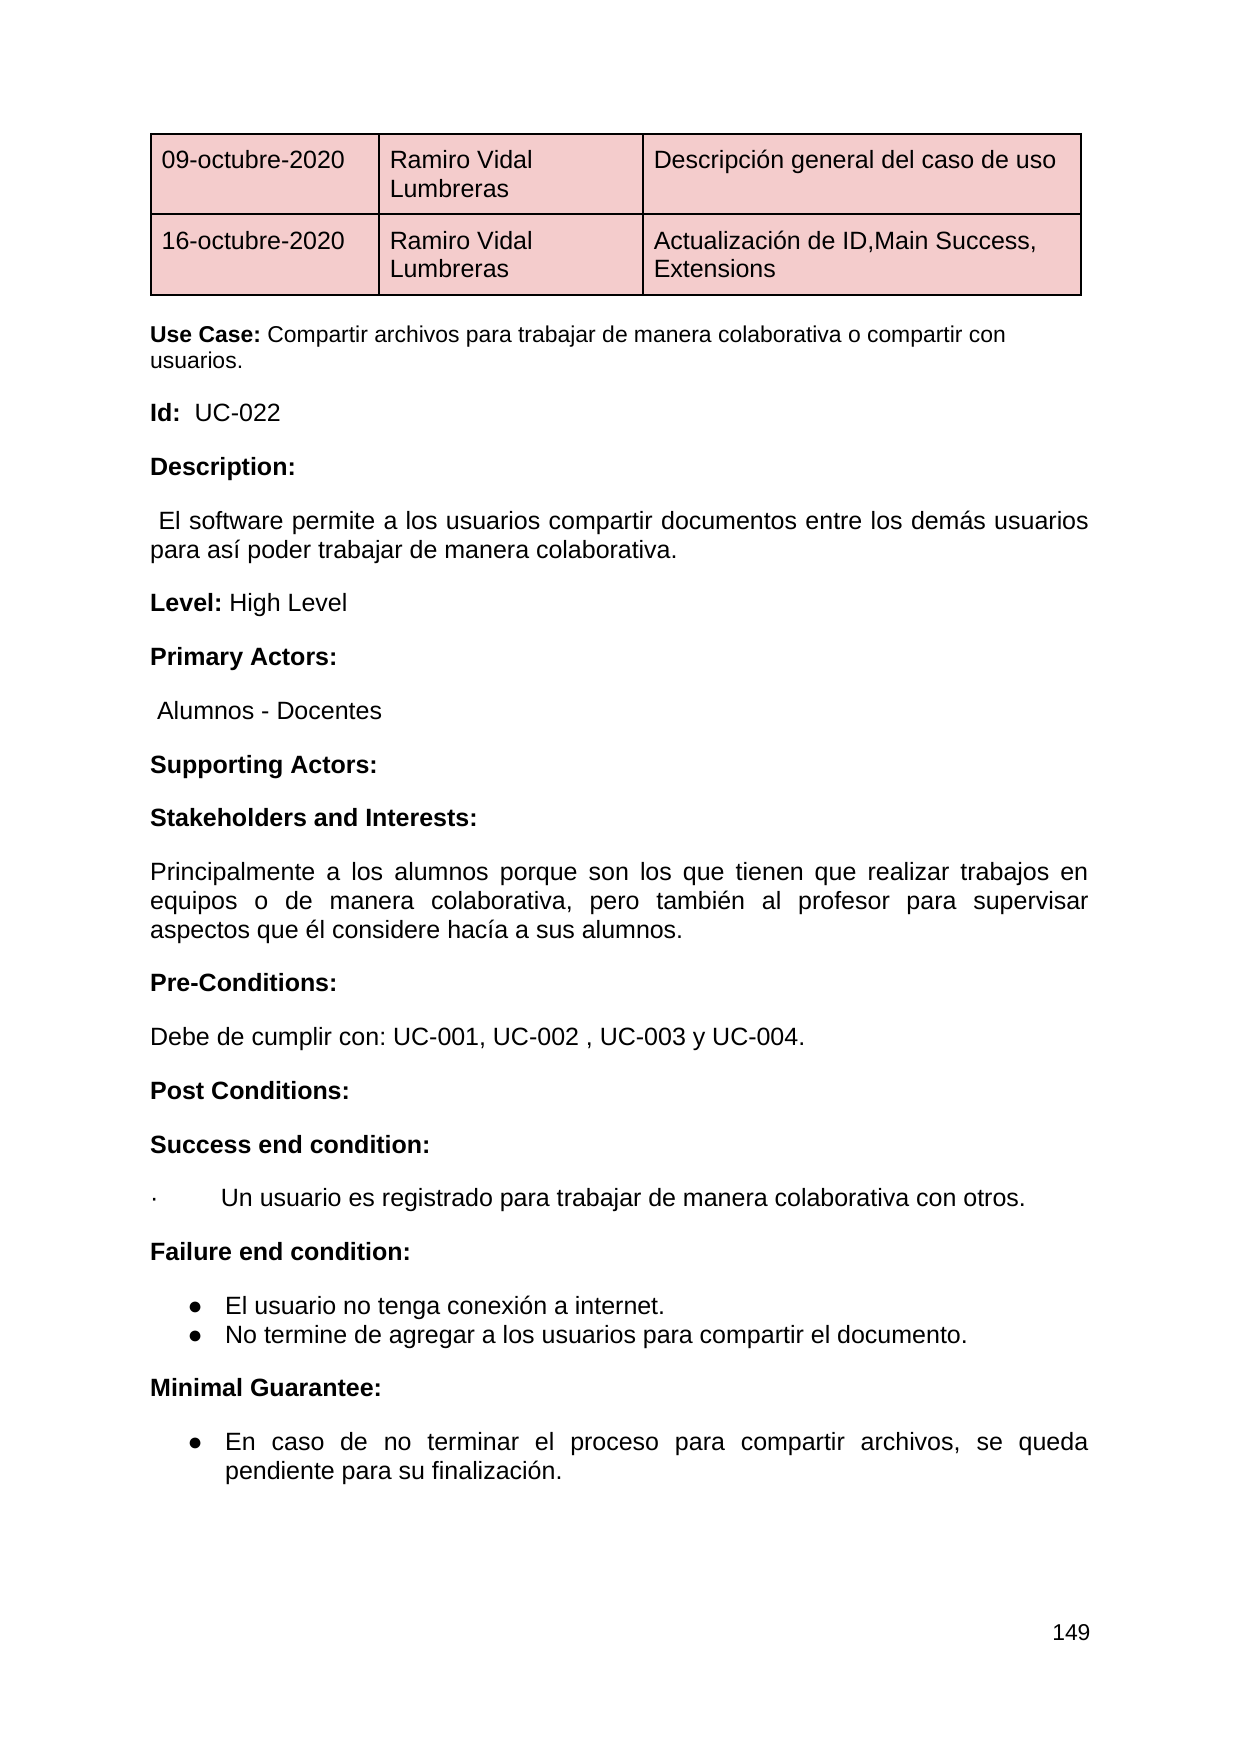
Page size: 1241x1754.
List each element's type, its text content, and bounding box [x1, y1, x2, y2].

text Pre-Conditions: [150, 968, 1090, 997]
text · Un usuario es registrado para trabajar de manera colaborativa con otros. [150, 1183, 1090, 1212]
text Use Case: Compartir archivos para trabajar de manera colaborativa o compartir con usuarios. [150, 321, 1090, 373]
text Supporting Actors: [150, 750, 1090, 778]
text El software permite a los usuarios compartir documentos entre los demás usuarios para así poder trabajar de manera colaborativa. [150, 506, 1090, 563]
text Alumnos - Docentes [150, 696, 1090, 725]
text Id: UC-022 [150, 398, 1090, 427]
text Success end condition: [150, 1130, 1090, 1158]
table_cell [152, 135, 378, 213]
text Primary Actors: [150, 642, 1090, 671]
text Level: High Level [150, 588, 1090, 617]
text Post Conditions: [150, 1076, 1090, 1105]
list El usuario no tenga conexión a internet. [187, 1291, 1090, 1320]
text Failure end condition: [150, 1237, 1090, 1266]
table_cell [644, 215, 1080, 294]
text Debe de cumplir con: UC-001, UC-002 , UC-003 y UC-004. [150, 1022, 1090, 1051]
list No termine de agregar a los usuarios para compartir el documento. [187, 1320, 1090, 1348]
text Principalmente a los alumnos porque son los que tienen que realizar trabajos en equipos o de manera colaborativa, pero también al profesor para supervisar aspectos que él considere hacía a sus alumnos. [150, 857, 1090, 943]
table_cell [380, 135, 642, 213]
list En caso de no terminar el proceso para compartir archivos, se queda pendiente para su finalización. [187, 1427, 1090, 1485]
text Stakeholders and Interests: [150, 803, 1090, 832]
text Minimal Guarantee: [150, 1373, 1090, 1402]
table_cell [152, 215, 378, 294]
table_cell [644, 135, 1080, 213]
text Description: [150, 452, 1090, 481]
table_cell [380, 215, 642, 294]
